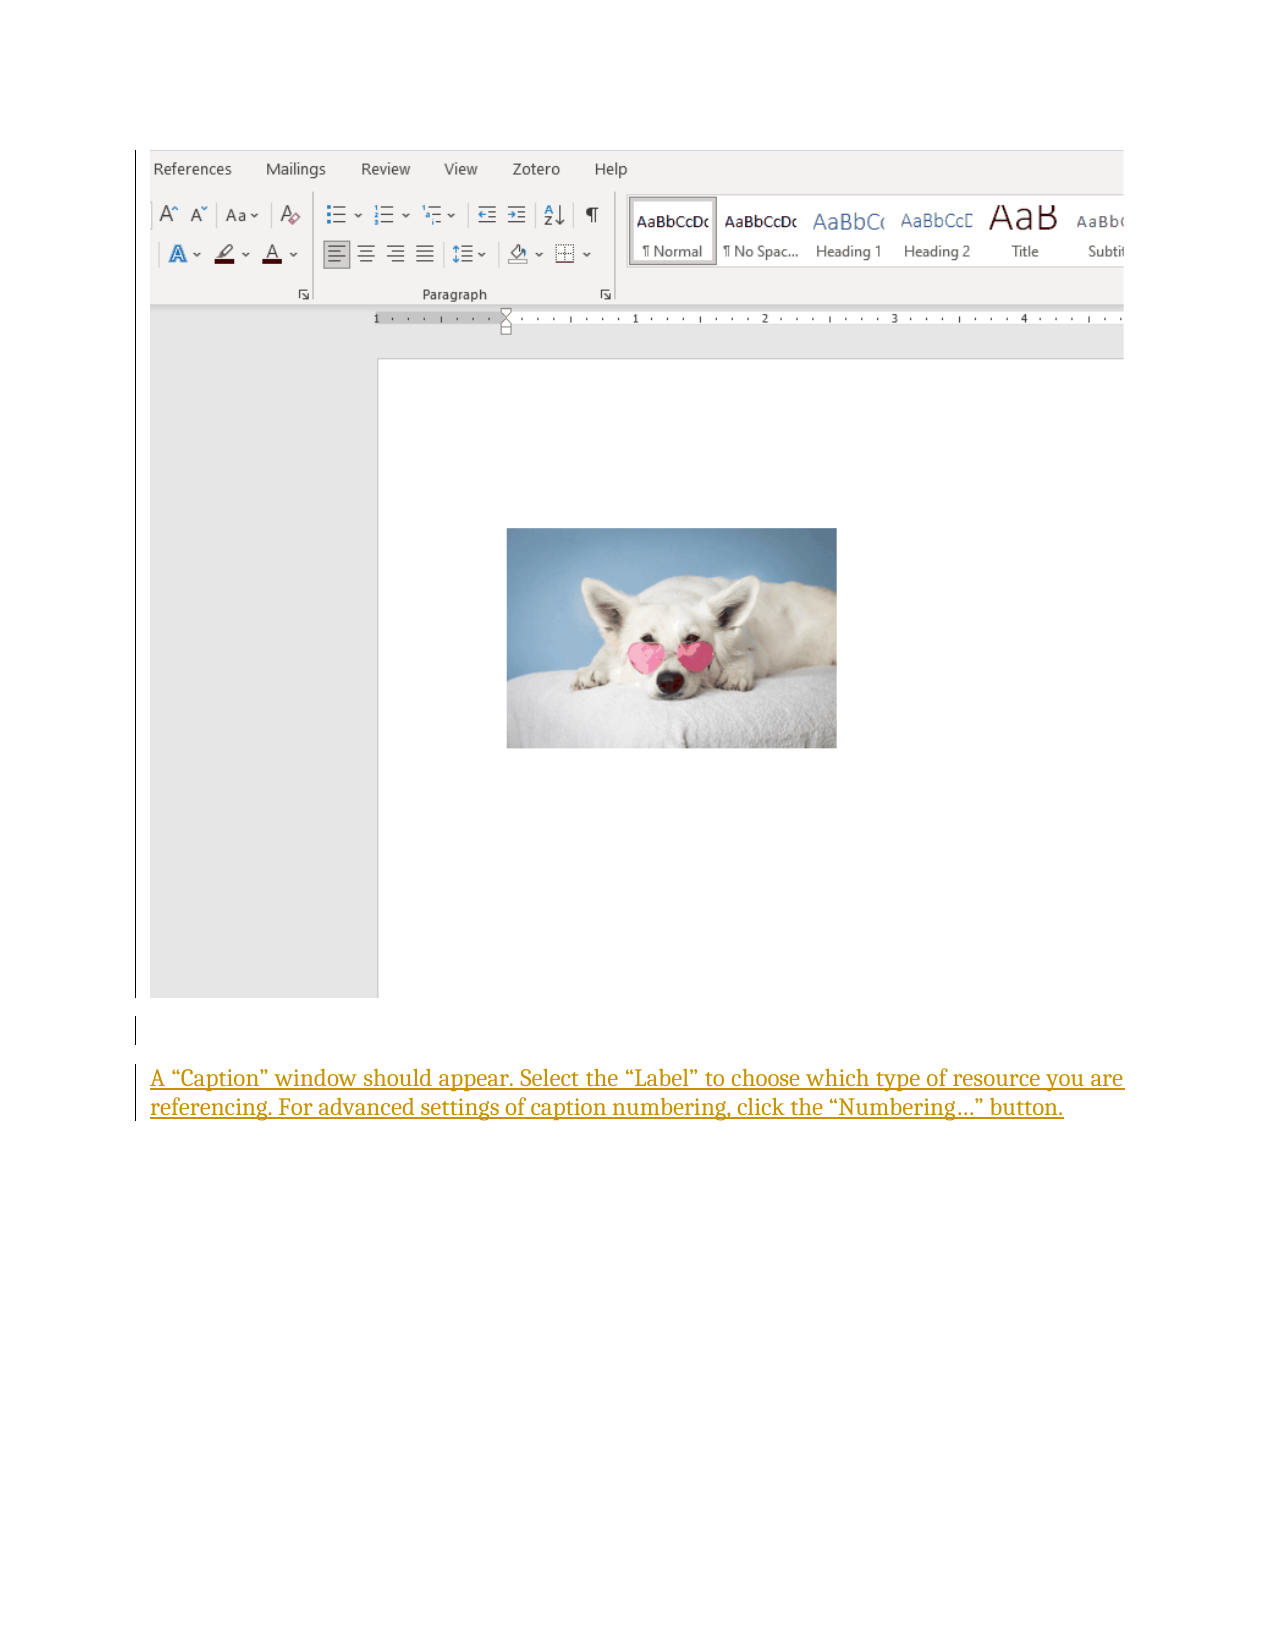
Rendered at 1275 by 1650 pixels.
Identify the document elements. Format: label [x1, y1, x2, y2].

picture [150, 150, 1124, 998]
